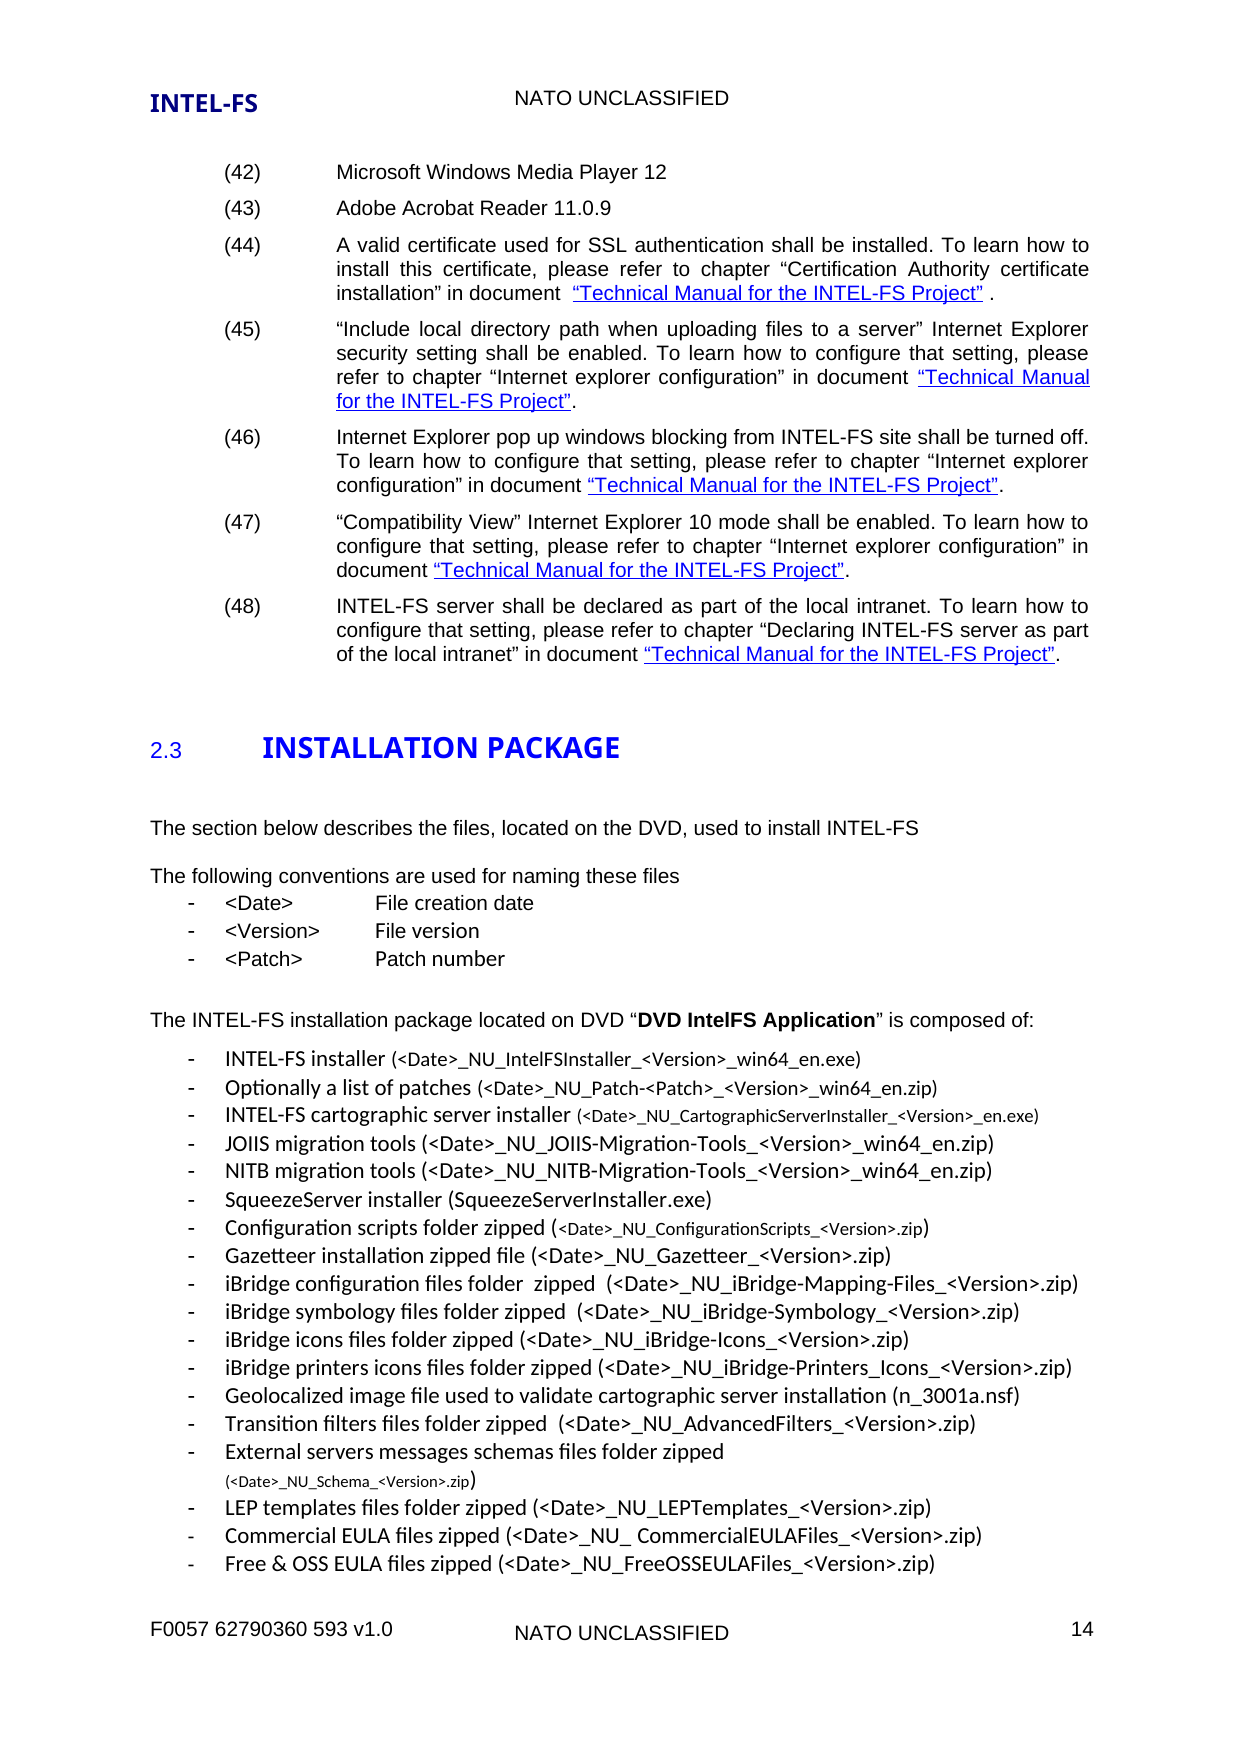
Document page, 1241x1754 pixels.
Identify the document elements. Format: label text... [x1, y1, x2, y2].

text The section below describes the files, located on the DVD, used to install INTEL-FS The following conventions are used for naming these files [150, 816, 1090, 888]
text Internet Explorer pop up windows blocking from INTEL-FS site shall be turned off. To learn how to configure that setting, please refer to chapter “Internet explorer configuration” in document “Technical Manual for the INTEL-FS Project”. [224, 425, 1090, 497]
list INTEL-FS installer (<Date>_NU_IntelFSInstaller_<Version>_win64_en.exe) [187, 1044, 1090, 1073]
list LEP templates files folder zipped (<Date>_NU_LEPTemplates_<Version>.zip) [187, 1493, 1090, 1521]
list Commercial EULA files zipped (<Date>_NU_ CommercialEULAFiles_<Version>.zip) [187, 1521, 1090, 1549]
text “Compatibility View” Internet Explorer 10 mode shall be enabled. To learn how to configure that setting, please refer to chapter “Internet explorer configuration” in document “Technical Manual for the INTEL-FS Project”. [224, 509, 1090, 581]
list Transition filters files folder zipped (<Date>_NU_AdvancedFilters_<Version>.zip) [187, 1409, 1090, 1437]
list <Patch> Patch number [187, 944, 1090, 1000]
list <Date> File creation date [187, 888, 1090, 916]
list iBridge icons files folder zipped (<Date>_NU_iBridge-Icons_<Version>.zip) [187, 1325, 1090, 1353]
text “Include local directory path when uploading files to a server” Internet Explorer security setting shall be enabled. To learn how to configure that setting, please refer to chapter “Internet explorer configuration” in document “Technical Manual for the INTEL-FS Project”. [224, 317, 1090, 413]
list <Version> File version [187, 916, 1090, 944]
list iBridge configuration files folder zipped (<Date>_NU_iBridge-Mapping-Files_<Version>.zip) [187, 1269, 1090, 1297]
list Configuration scripts folder zipped (<Date>_NU_ConfigurationScripts_<Version>.zip) [187, 1213, 1090, 1241]
list iBridge printers icons files folder zipped (<Date>_NU_iBridge-Printers_Icons_<Version>.zip) [187, 1353, 1090, 1381]
text INTEL-FS server shall be declared as part of the local intranet. To learn how to configure that setting, please refer to chapter “Declaring INTEL-FS server as part of the local intranet” in document “Technical Manual for the INTEL-FS Project”. [224, 594, 1090, 666]
list Gazetteer installation zipped file (<Date>_NU_Gazetteer_<Version>.zip) [187, 1241, 1090, 1269]
list iBridge symbology files folder zipped (<Date>_NU_iBridge-Symbology_<Version>.zip) [187, 1297, 1090, 1325]
list NITB migration tools (<Date>_NU_NITB-Migration-Tools_<Version>_win64_en.zip) [187, 1157, 1090, 1185]
list SqueezeServer installer (SqueezeServerInstaller.exe) [187, 1185, 1090, 1213]
text Adobe Acrobat Reader 11.0.9 [224, 196, 1090, 220]
list Optionally a list of patches (<Date>_NU_Patch-<Patch>_<Version>_win64_en.zip) [187, 1073, 1090, 1101]
list External servers messages schemas files folder zipped (<Date>_NU_Schema_<Version>.zip) [187, 1437, 1090, 1493]
list JOIIS migration tools (<Date>_NU_JOIIS-Migration-Tools_<Version>_win64_en.zip) [187, 1129, 1090, 1157]
text A valid certificate used for SSL authentication shall be installed. To learn how to install this certificate, please refer to chapter “Certification Authority certificate installation” in document “Technical Manual for the INTEL-FS Project” . [224, 232, 1090, 304]
list INTEL-FS cartographic server installer (<Date>_NU_CartographicServerInstaller_<Version>_en.exe) [187, 1101, 1090, 1129]
list Free & OSS EULA files zipped (<Date>_NU_FreeOSSEULAFiles_<Version>.zip) [187, 1549, 1090, 1577]
subtitle Installation package [150, 727, 1090, 767]
text Microsoft Windows Media Player 12 [224, 159, 1090, 183]
list Geolocalized image file used to validate cartographic server installation (n_3001a.nsf) [187, 1381, 1090, 1409]
text The INTEL-FS installation package located on DVD “DVD IntelFS Application” is composed of: [150, 1008, 1090, 1032]
